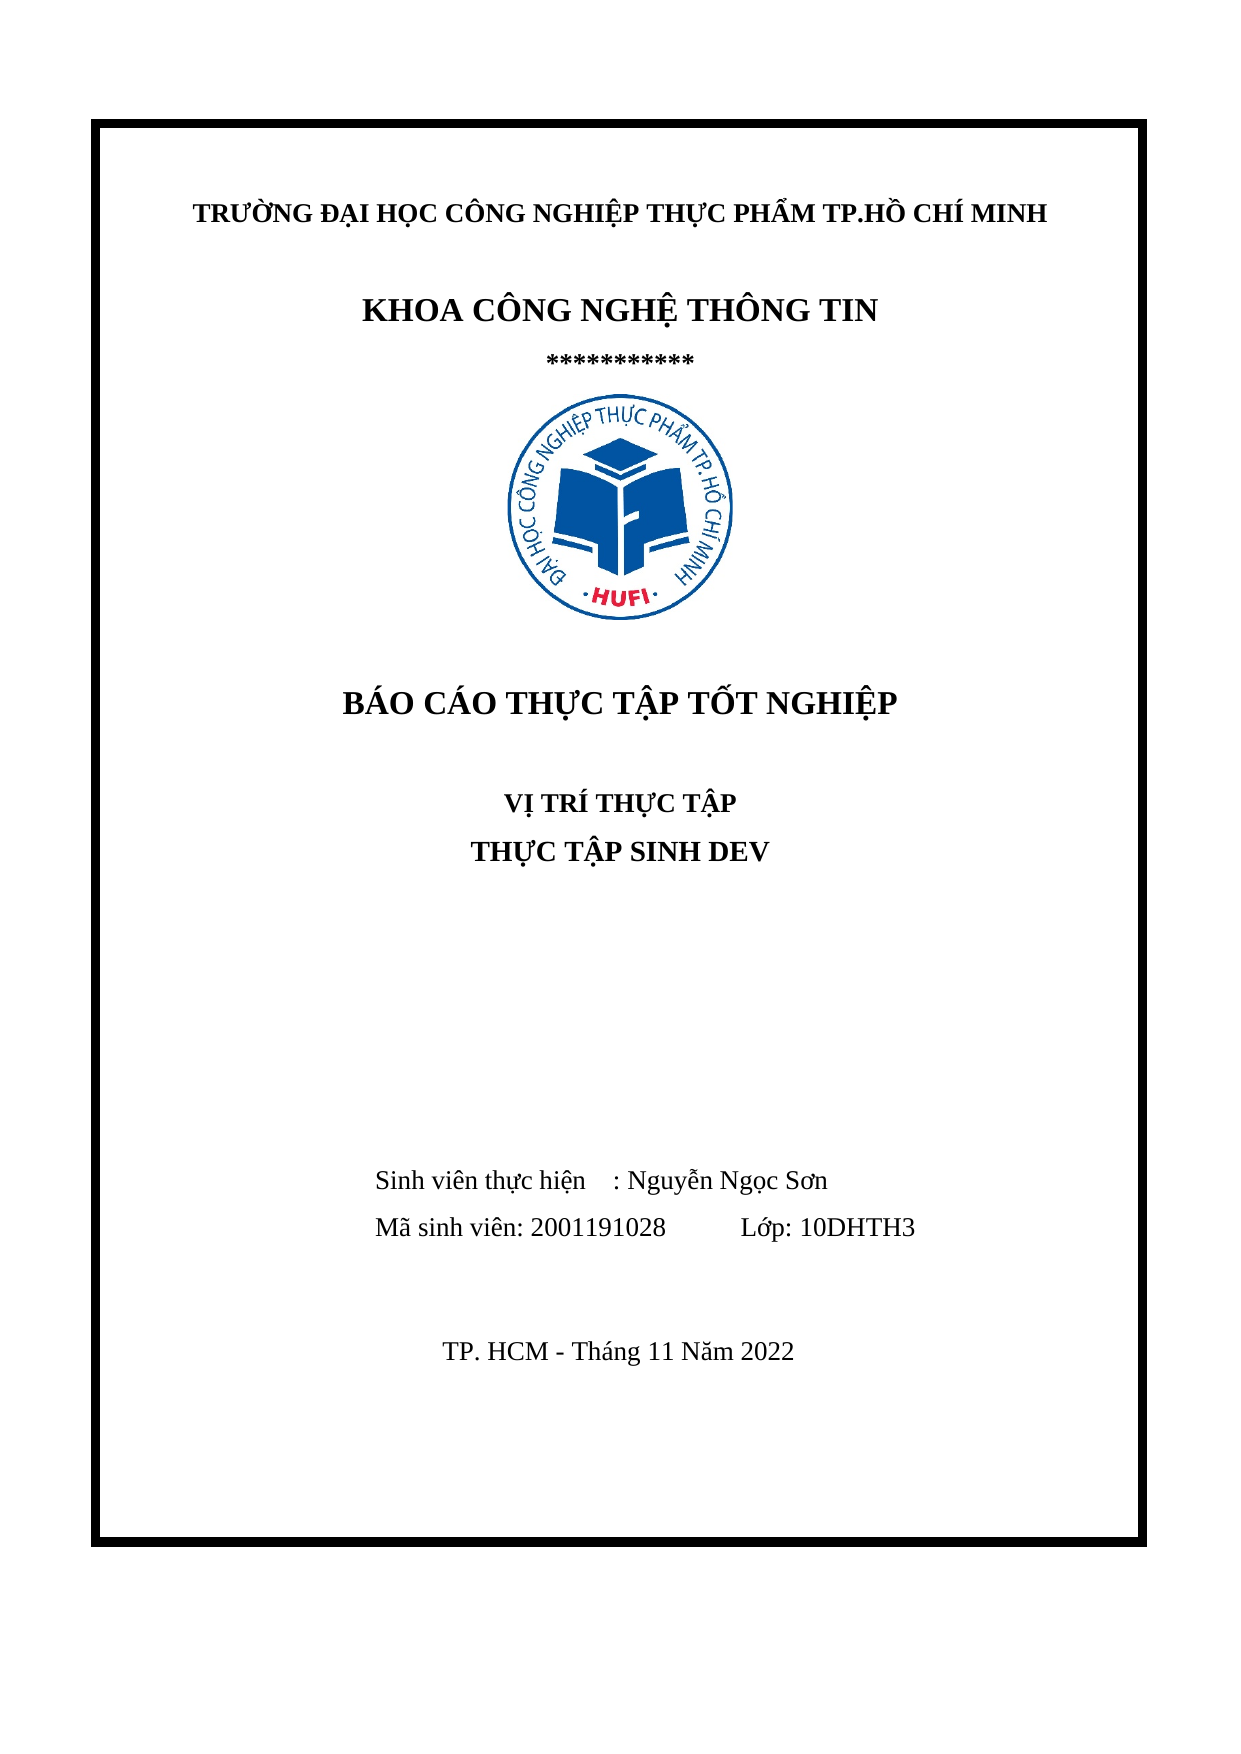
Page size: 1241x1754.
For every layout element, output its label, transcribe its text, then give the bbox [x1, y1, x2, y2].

text *********** [150, 347, 1090, 379]
text THỰC TẬP SINH DEV [150, 834, 1090, 867]
text BÁO CÁO THỰC TẬP TỐT NGHIỆP [150, 683, 1090, 721]
text Sinh viên thực hiện : Nguyễn Ngọc Sơn [375, 1164, 1090, 1195]
text Mã sinh viên: 2001191028 Lớp: 10DHTH3 [375, 1211, 1090, 1242]
text KHOA CÔNG NGHỆ THÔNG TIN [150, 290, 1090, 328]
picture [507, 394, 733, 620]
text VỊ TRÍ THỰC TẬP [150, 787, 1090, 818]
text TRƯỜNG ĐẠI HỌC CÔNG NGHIỆP THỰC PHẨM TP.HỒ CHÍ MINH [150, 197, 1090, 228]
